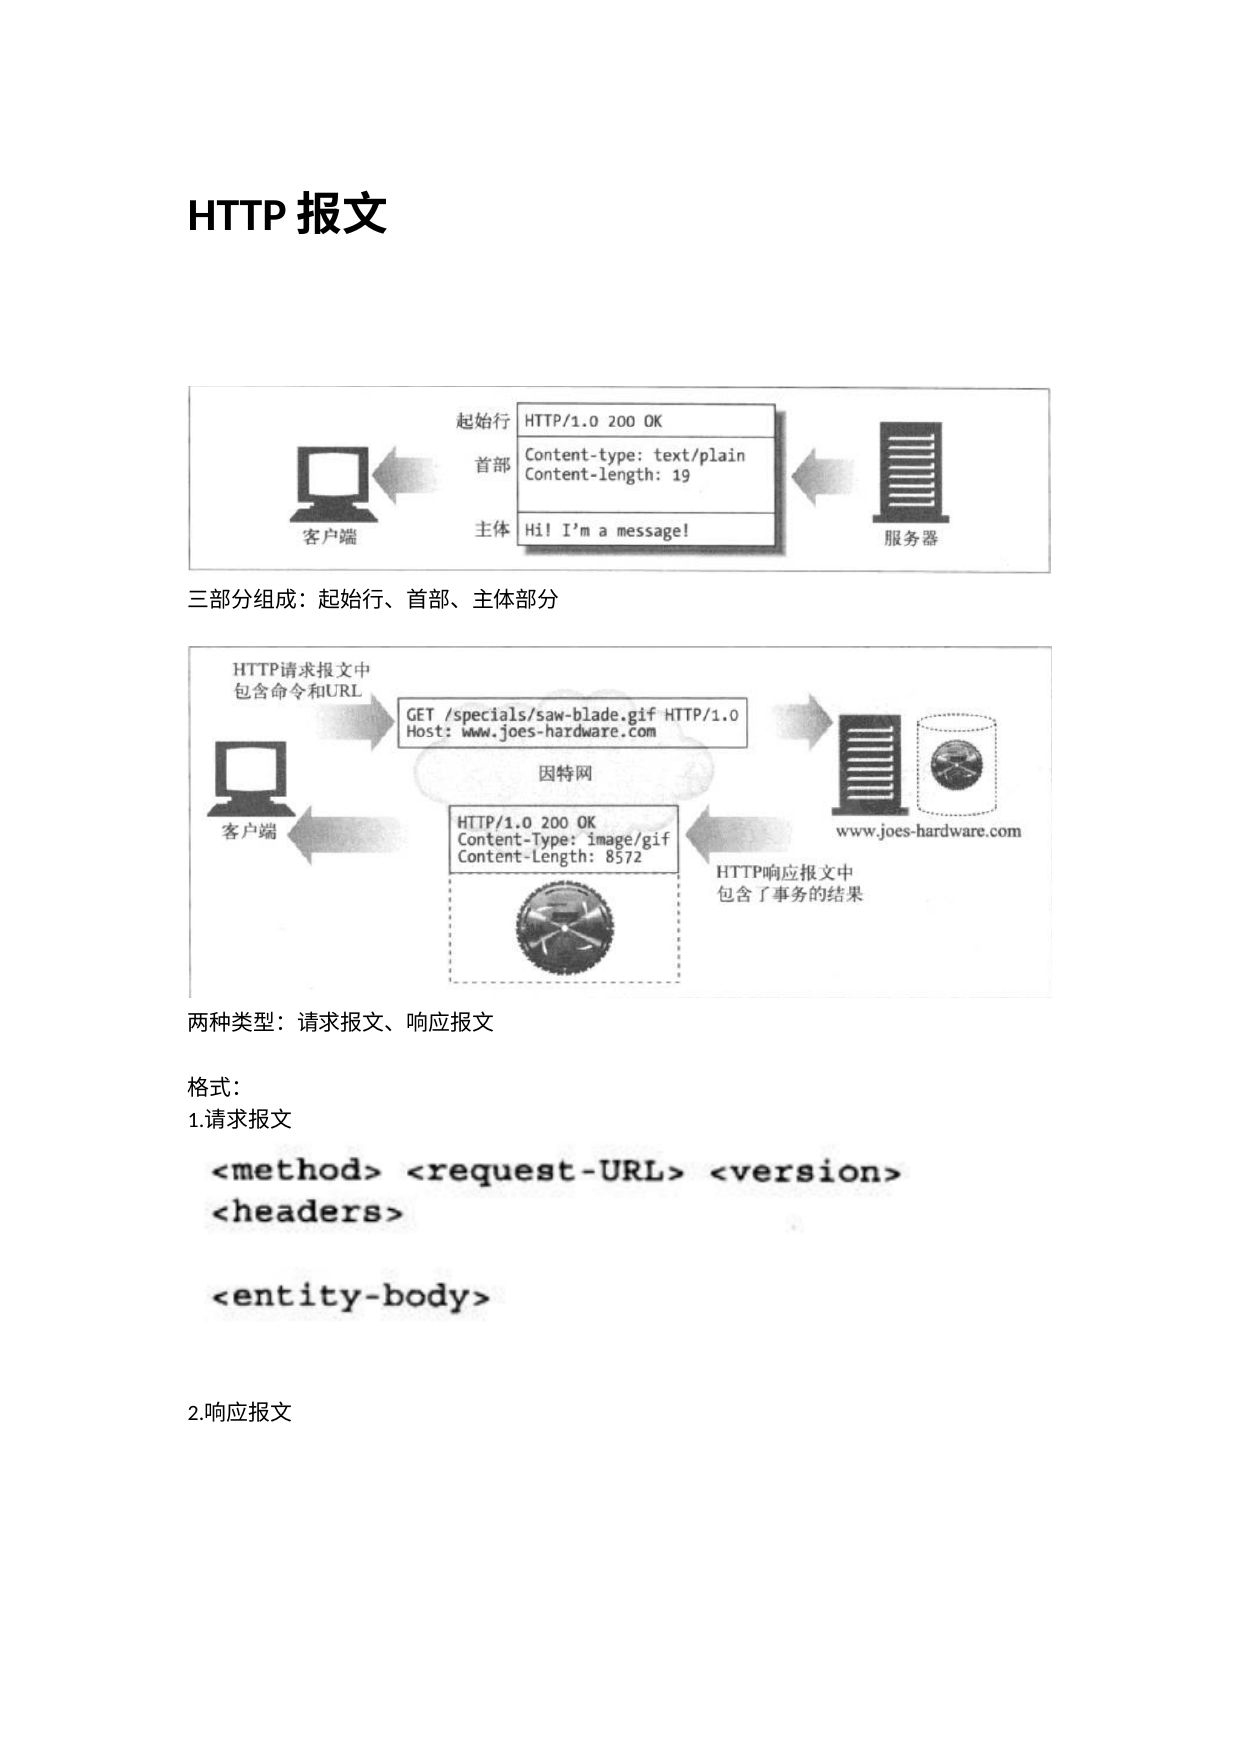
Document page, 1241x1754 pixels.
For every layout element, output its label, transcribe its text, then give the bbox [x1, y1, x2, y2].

list 请求报文 [187, 1102, 1053, 1134]
picture [187, 1134, 925, 1331]
text 三部分组成：起始行、首部、主体部分 [187, 582, 1053, 614]
text 格式： [187, 1069, 1053, 1102]
subtitle HTTP报文 [187, 162, 1053, 259]
picture [187, 386, 1052, 575]
list 响应报文 [187, 1394, 1053, 1427]
picture [187, 646, 1052, 998]
text 两种类型：请求报文、响应报文 [187, 1004, 1053, 1037]
